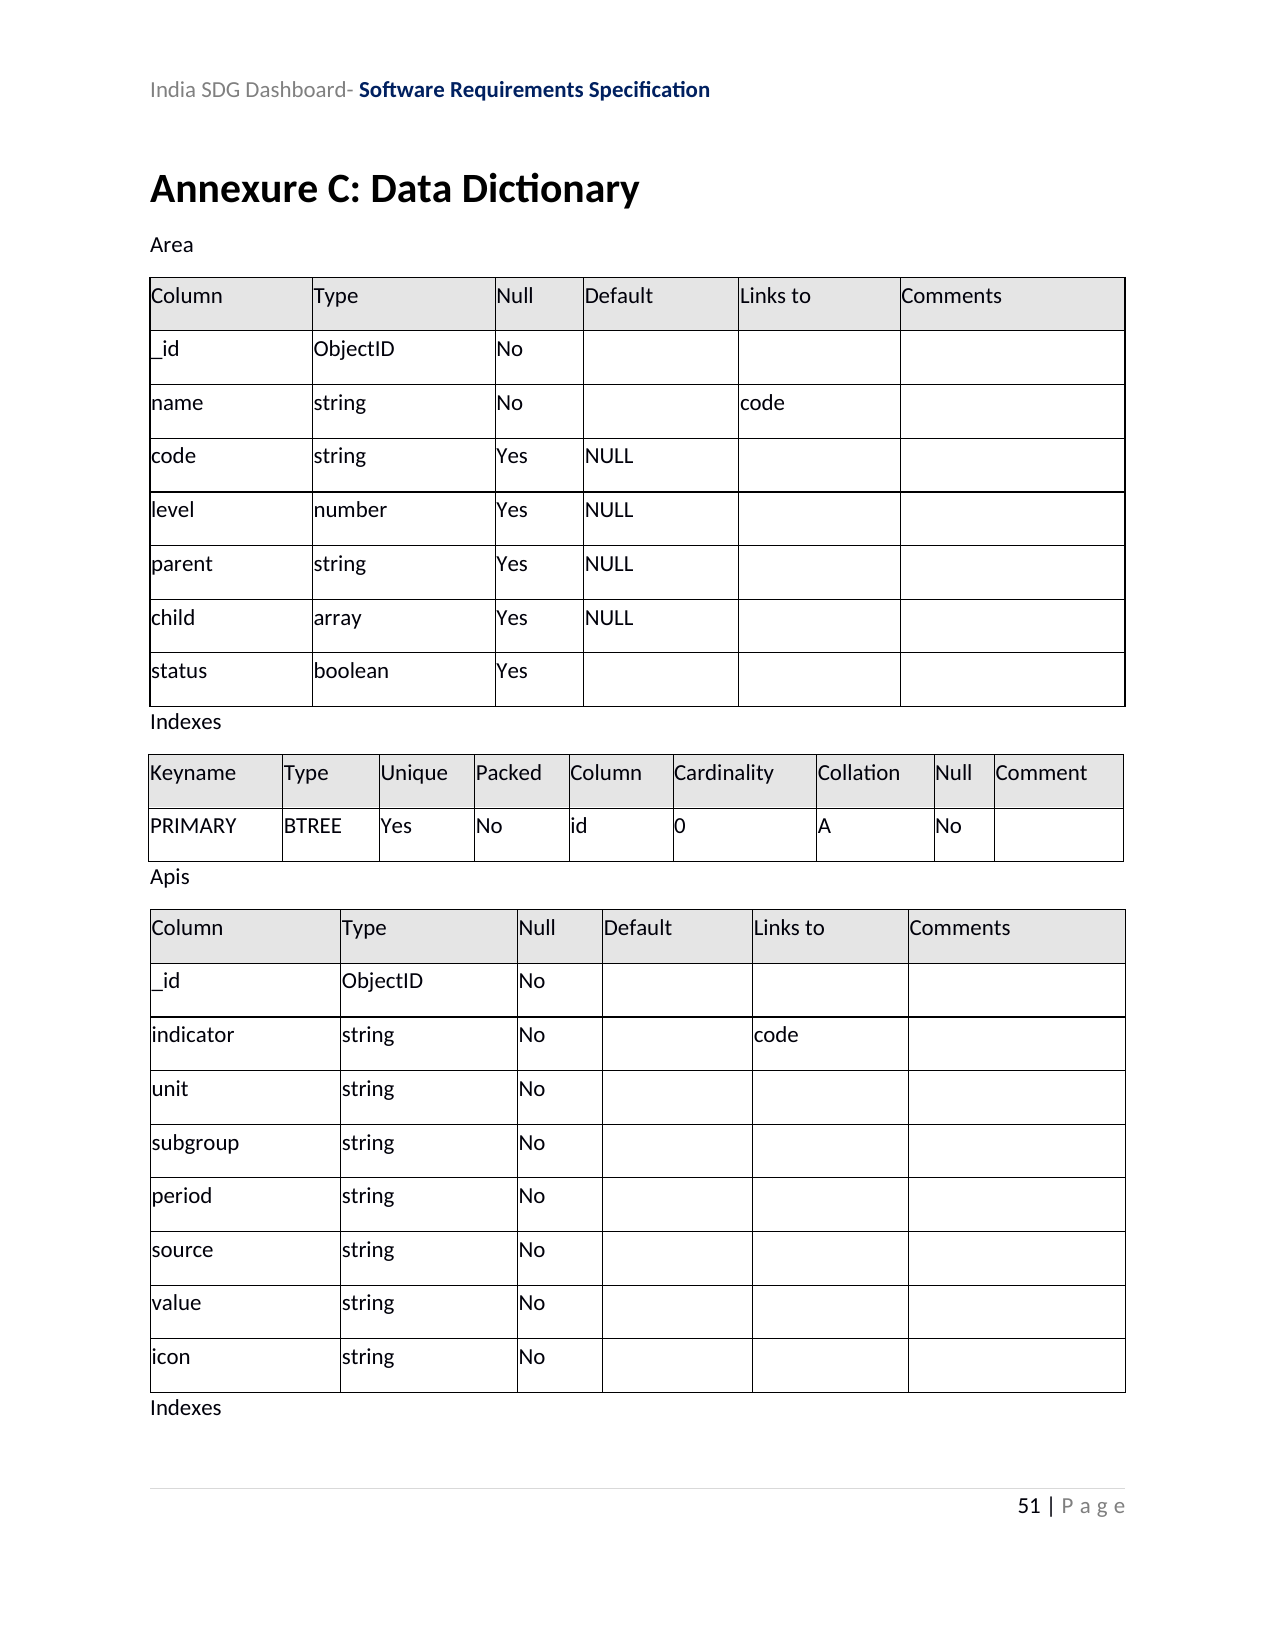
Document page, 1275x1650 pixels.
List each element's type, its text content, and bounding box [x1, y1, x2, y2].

table_cell [753, 964, 908, 1016]
table_header Links to [739, 278, 900, 330]
table_cell [753, 1071, 908, 1124]
table_cell [603, 1232, 752, 1284]
table_header Comments [901, 278, 1124, 330]
table_cell [753, 1178, 908, 1231]
table_cell string [313, 546, 495, 599]
table_header Links to [753, 910, 908, 963]
table_cell code [753, 1018, 908, 1070]
table_cell [909, 1232, 1125, 1284]
table_cell No [935, 809, 994, 861]
table_cell array [313, 600, 495, 652]
table_cell [901, 546, 1124, 599]
table_cell level [151, 493, 312, 545]
table_cell PRIMARY [149, 809, 282, 861]
table_cell string [341, 1018, 517, 1070]
table_header Type [341, 910, 517, 963]
table_cell indicator [151, 1018, 340, 1070]
table_cell [603, 1125, 752, 1177]
table_cell No [518, 1071, 602, 1124]
table_cell _id [151, 964, 340, 1016]
table_cell No [496, 385, 583, 438]
table_cell [995, 809, 1123, 861]
table_cell value [151, 1286, 340, 1338]
table_cell parent [151, 546, 312, 599]
table_header Default [584, 278, 738, 330]
table_cell [901, 385, 1124, 438]
table_header Type [283, 755, 379, 807]
table_cell [901, 331, 1124, 384]
table_header Column [570, 755, 673, 807]
table_cell 0 [674, 809, 816, 861]
table_cell child [151, 600, 312, 652]
text Area [150, 230, 1125, 258]
table_cell NULL [584, 600, 738, 652]
table_cell [584, 331, 738, 384]
table_header Unique [380, 755, 474, 807]
table_cell string [341, 1232, 517, 1284]
table_cell [603, 1339, 752, 1392]
table_cell No [518, 1178, 602, 1231]
table_cell [584, 385, 738, 438]
table_cell Yes [496, 493, 583, 545]
table_cell [753, 1125, 908, 1177]
table_cell string [341, 1071, 517, 1124]
table_cell Yes [496, 546, 583, 599]
table_cell [584, 653, 738, 706]
table_cell name [151, 385, 312, 438]
table_cell No [518, 964, 602, 1016]
subtitle Annexure C: Data Dictionary [150, 162, 1125, 213]
text Indexes [150, 1393, 1125, 1421]
table_cell [739, 493, 900, 545]
table_cell No [496, 331, 583, 384]
table_cell number [313, 493, 495, 545]
table_cell [901, 439, 1124, 491]
table_cell string [341, 1286, 517, 1338]
table_header Default [603, 910, 752, 963]
table_cell [909, 1178, 1125, 1231]
table_cell No [518, 1286, 602, 1338]
table_cell BTREE [283, 809, 379, 861]
table_cell [901, 600, 1124, 652]
table_cell A [817, 809, 934, 861]
table_cell [909, 1018, 1125, 1070]
table_cell string [313, 385, 495, 438]
table_cell icon [151, 1339, 340, 1392]
table_cell [603, 1018, 752, 1070]
table_cell string [341, 1339, 517, 1392]
table_cell unit [151, 1071, 340, 1124]
table_header Null [935, 755, 994, 807]
table_header Type [313, 278, 495, 330]
table_cell [753, 1232, 908, 1284]
table_cell [909, 1286, 1125, 1338]
table_cell [739, 546, 900, 599]
table_header Column [151, 278, 312, 330]
table_cell source [151, 1232, 340, 1284]
table_cell ObjectID [341, 964, 517, 1016]
table_cell [901, 493, 1124, 545]
table_cell code [151, 439, 312, 491]
table_cell [909, 1339, 1125, 1392]
table_cell Yes [496, 653, 583, 706]
table_cell [909, 1071, 1125, 1124]
table_header Comment [995, 755, 1123, 807]
table_cell [603, 964, 752, 1016]
table_header Packed [475, 755, 569, 807]
table_cell _id [151, 331, 312, 384]
table_cell [739, 600, 900, 652]
table_cell string [341, 1125, 517, 1177]
table_cell No [518, 1339, 602, 1392]
table_cell [909, 1125, 1125, 1177]
table_header Collation [817, 755, 934, 807]
table_cell No [518, 1018, 602, 1070]
table_cell NULL [584, 439, 738, 491]
table_header Null [496, 278, 583, 330]
table_cell id [570, 809, 673, 861]
table_cell string [341, 1178, 517, 1231]
table_header Column [151, 910, 340, 963]
table_cell [739, 439, 900, 491]
table_cell [901, 653, 1124, 706]
table_cell NULL [584, 546, 738, 599]
table_cell string [313, 439, 495, 491]
table_header Null [518, 910, 602, 963]
table_cell NULL [584, 493, 738, 545]
table_cell period [151, 1178, 340, 1231]
text Apis [150, 862, 1125, 890]
table_cell No [518, 1232, 602, 1284]
table_cell status [151, 653, 312, 706]
table_cell [909, 964, 1125, 1016]
text Indexes [150, 707, 1125, 735]
table_header Cardinality [674, 755, 816, 807]
table_cell [739, 653, 900, 706]
table_cell subgroup [151, 1125, 340, 1177]
table_cell Yes [496, 439, 583, 491]
table_cell No [475, 809, 569, 861]
table_cell [603, 1178, 752, 1231]
table_cell Yes [496, 600, 583, 652]
table_cell Yes [380, 809, 474, 861]
table_cell [753, 1286, 908, 1338]
table_cell code [739, 385, 900, 438]
table_cell boolean [313, 653, 495, 706]
table_cell [603, 1071, 752, 1124]
table_cell [753, 1339, 908, 1392]
table_header Keyname [149, 755, 282, 807]
table_cell [603, 1286, 752, 1338]
table_cell ObjectID [313, 331, 495, 384]
table_cell No [518, 1125, 602, 1177]
table_header Comments [909, 910, 1125, 963]
table_cell [739, 331, 900, 384]
